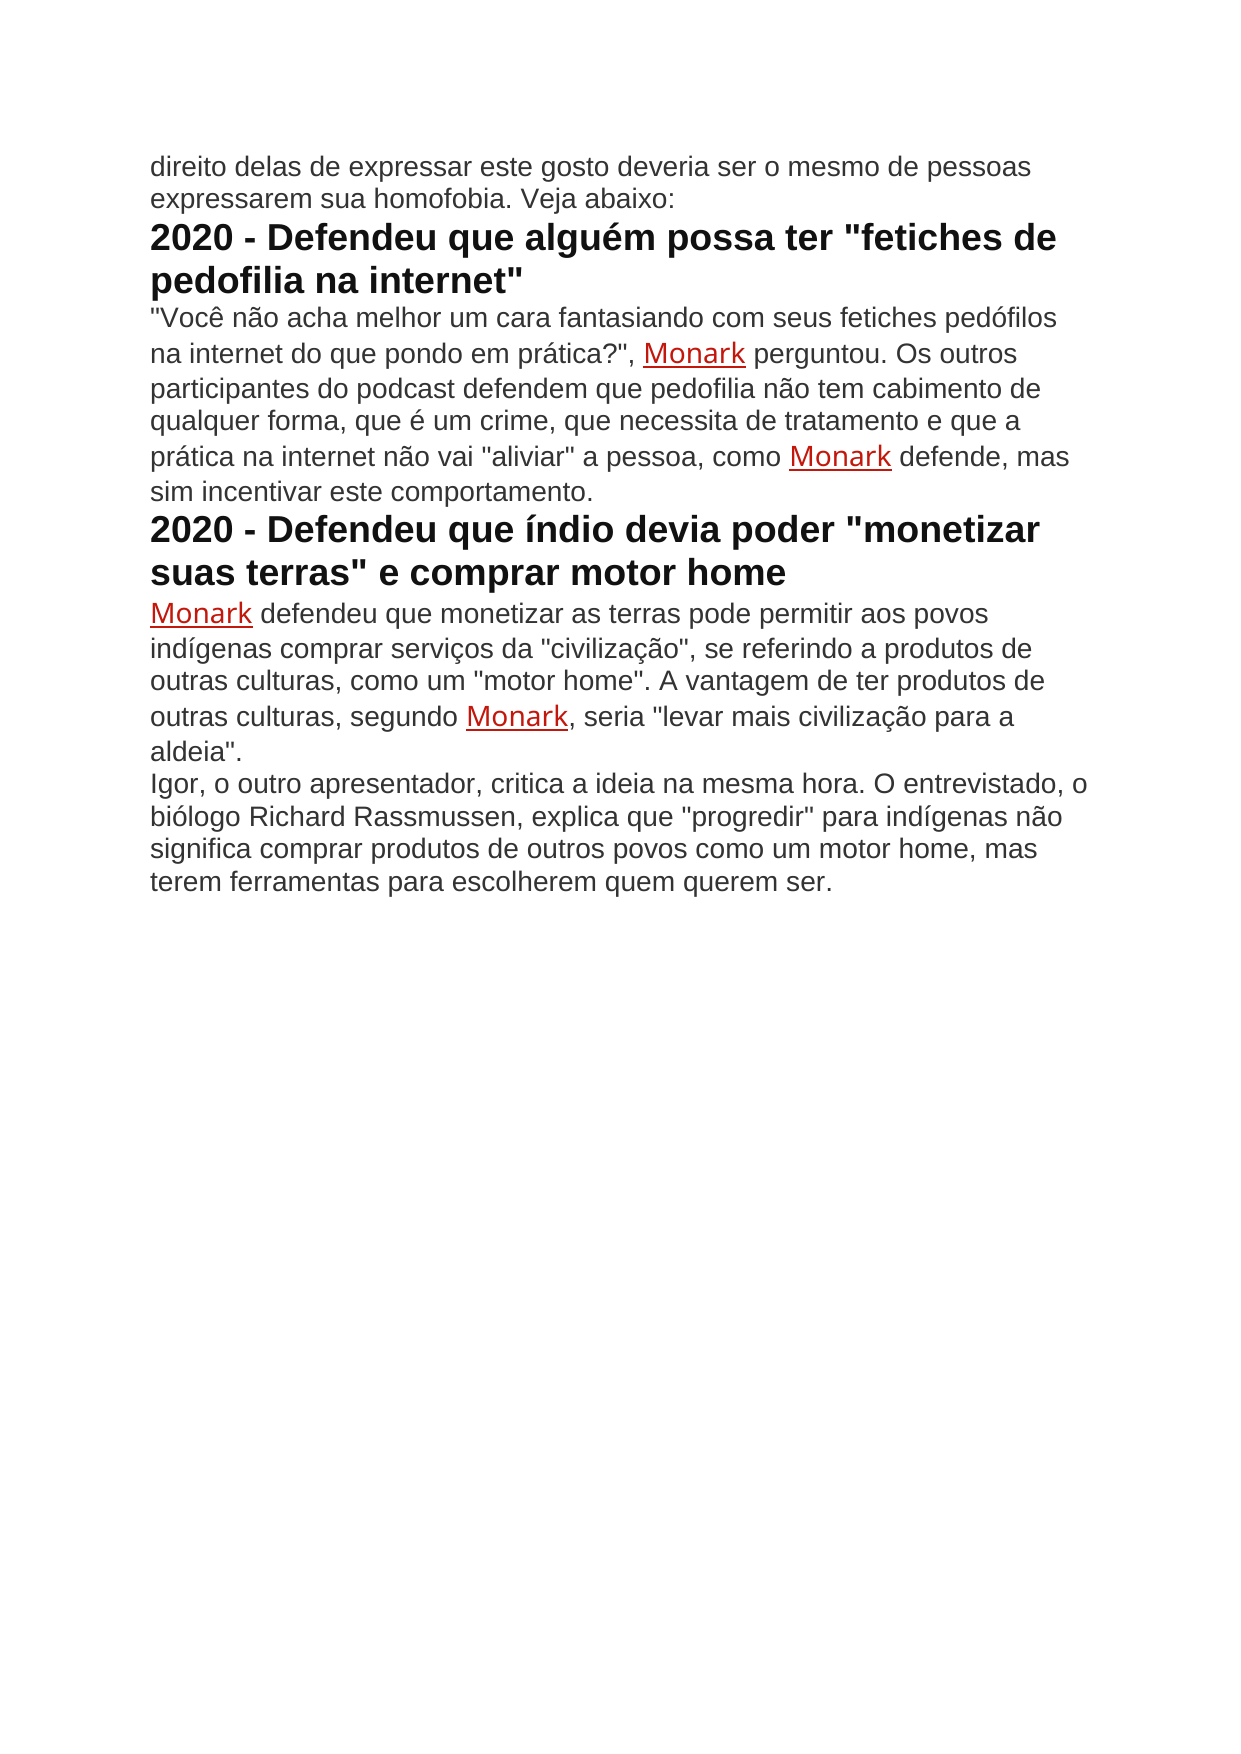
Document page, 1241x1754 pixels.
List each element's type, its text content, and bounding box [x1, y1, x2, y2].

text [150, 150, 1090, 215]
text Monark defendeu que monetizar as terras pode permitir aos povos indígenas comprar serviços da "civilização", se referindo a produtos de outras culturas, como um "motor home". A vantagem de ter produtos de outras culturas, segundo Monark, seria "levar mais civilização para a aldeia". [150, 593, 1090, 767]
text Igor, o outro apresentador, critica a ideia na mesma hora. O entrevistado, o biólogo Richard Rassmussen, explica que "progredir" para indígenas não significa comprar produtos de outros povos como um motor home, mas terem ferramentas para escolherem quem querem ser. [150, 767, 1090, 897]
text "Você não acha melhor um cara fantasiando com seus fetiches pedófilos na internet do que pondo em prática?", Monark perguntou. Os outros participantes do podcast defendem que pedofilia não tem cabimento de qualquer forma, que é um crime, que necessita de tratamento e que a prática na internet não vai "aliviar" a pessoa, como Monark defende, mas sim incentivar este comportamento. [150, 301, 1090, 507]
subtitle 2020 - Defendeu que índio devia poder "monetizar suas terras" e comprar motor home [150, 507, 1090, 593]
subtitle 2020 - Defendeu que alguém possa ter "fetiches de pedofilia na internet" [150, 215, 1090, 301]
